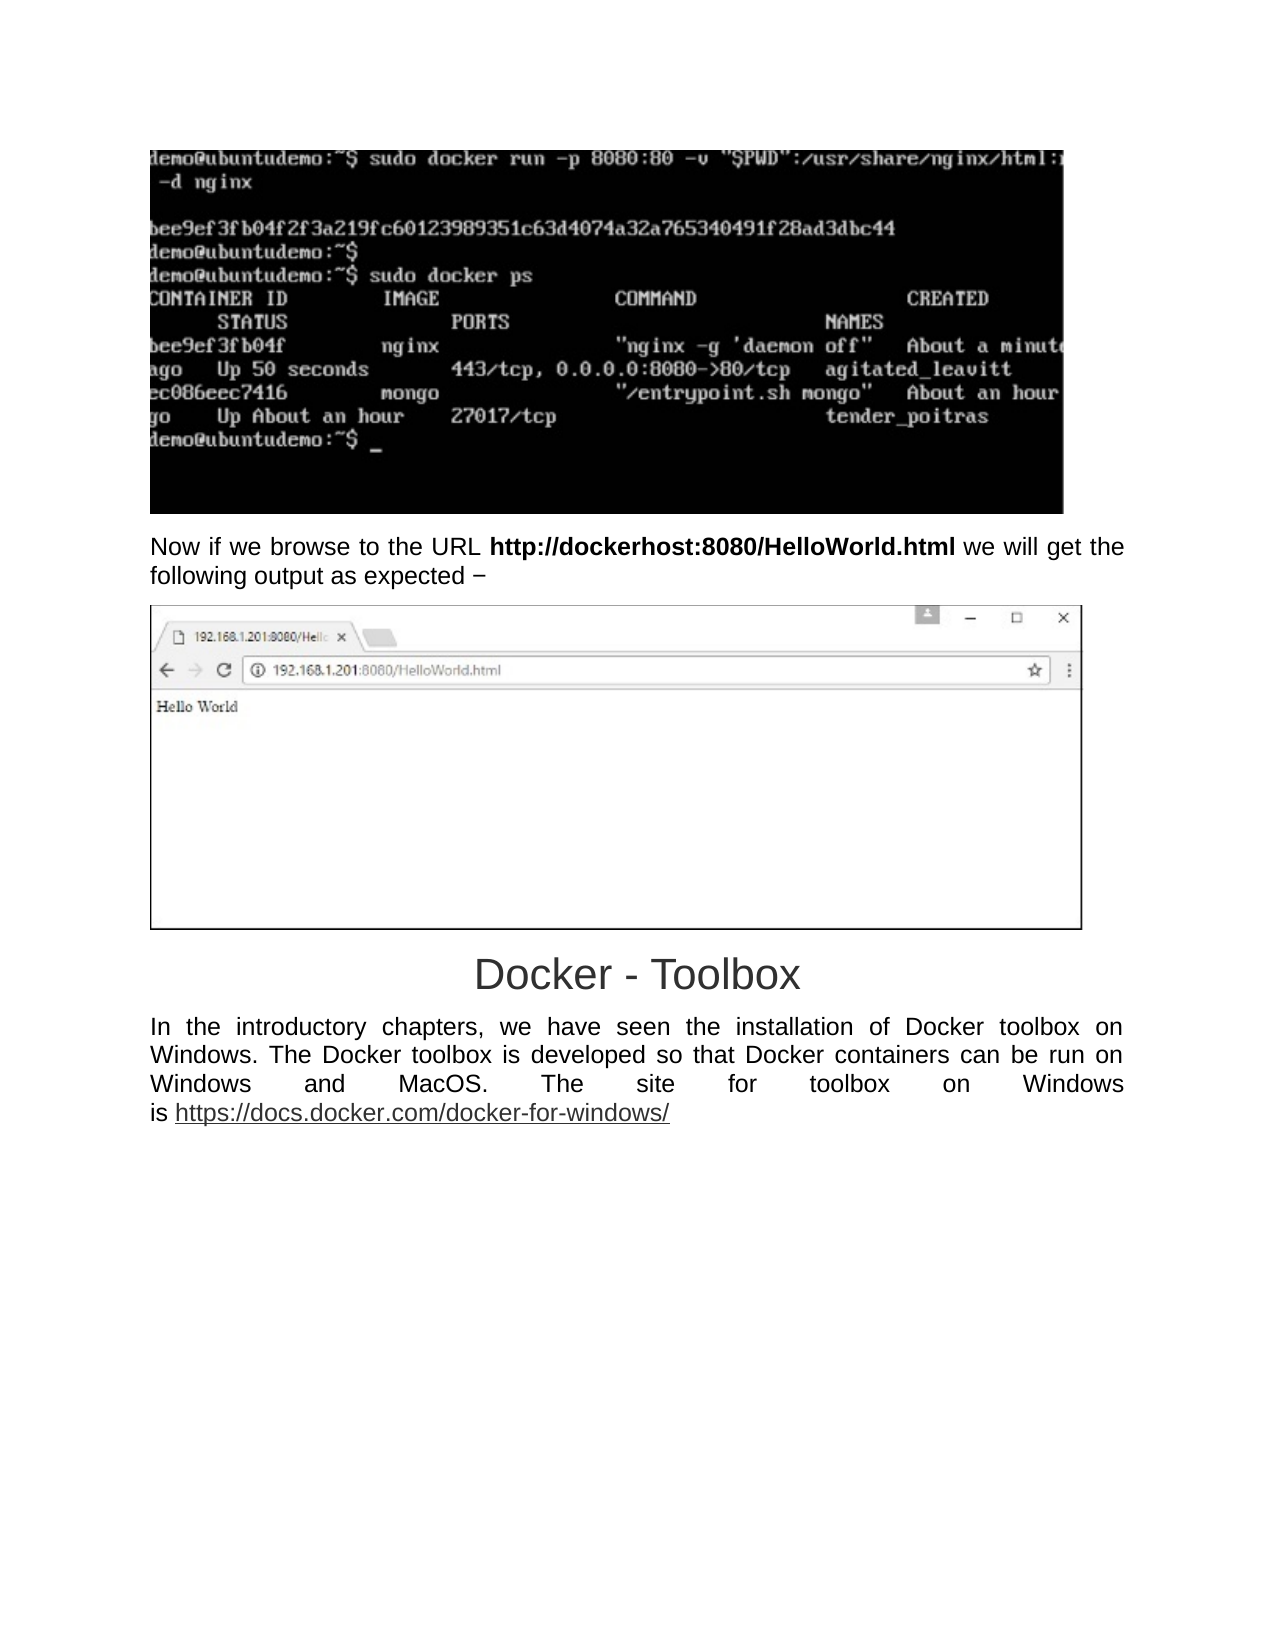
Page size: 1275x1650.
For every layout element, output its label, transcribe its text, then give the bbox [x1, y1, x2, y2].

picture [150, 605, 1084, 930]
text In the introductory chapters, we have seen the installation of Docker toolbox on Windows. The Docker toolbox is developed so that Docker containers can be run on Windows and MacOS. The site for toolbox on Windows is https://docs.docker.com/docker-for-windows/ [150, 1012, 1125, 1127]
subtitle Docker - Toolbox [150, 949, 1125, 999]
text Now if we browse to the URL http://dockerhost:8080/HelloWorld.html we will get the following output as expected − [150, 532, 1125, 590]
picture [150, 150, 1064, 514]
